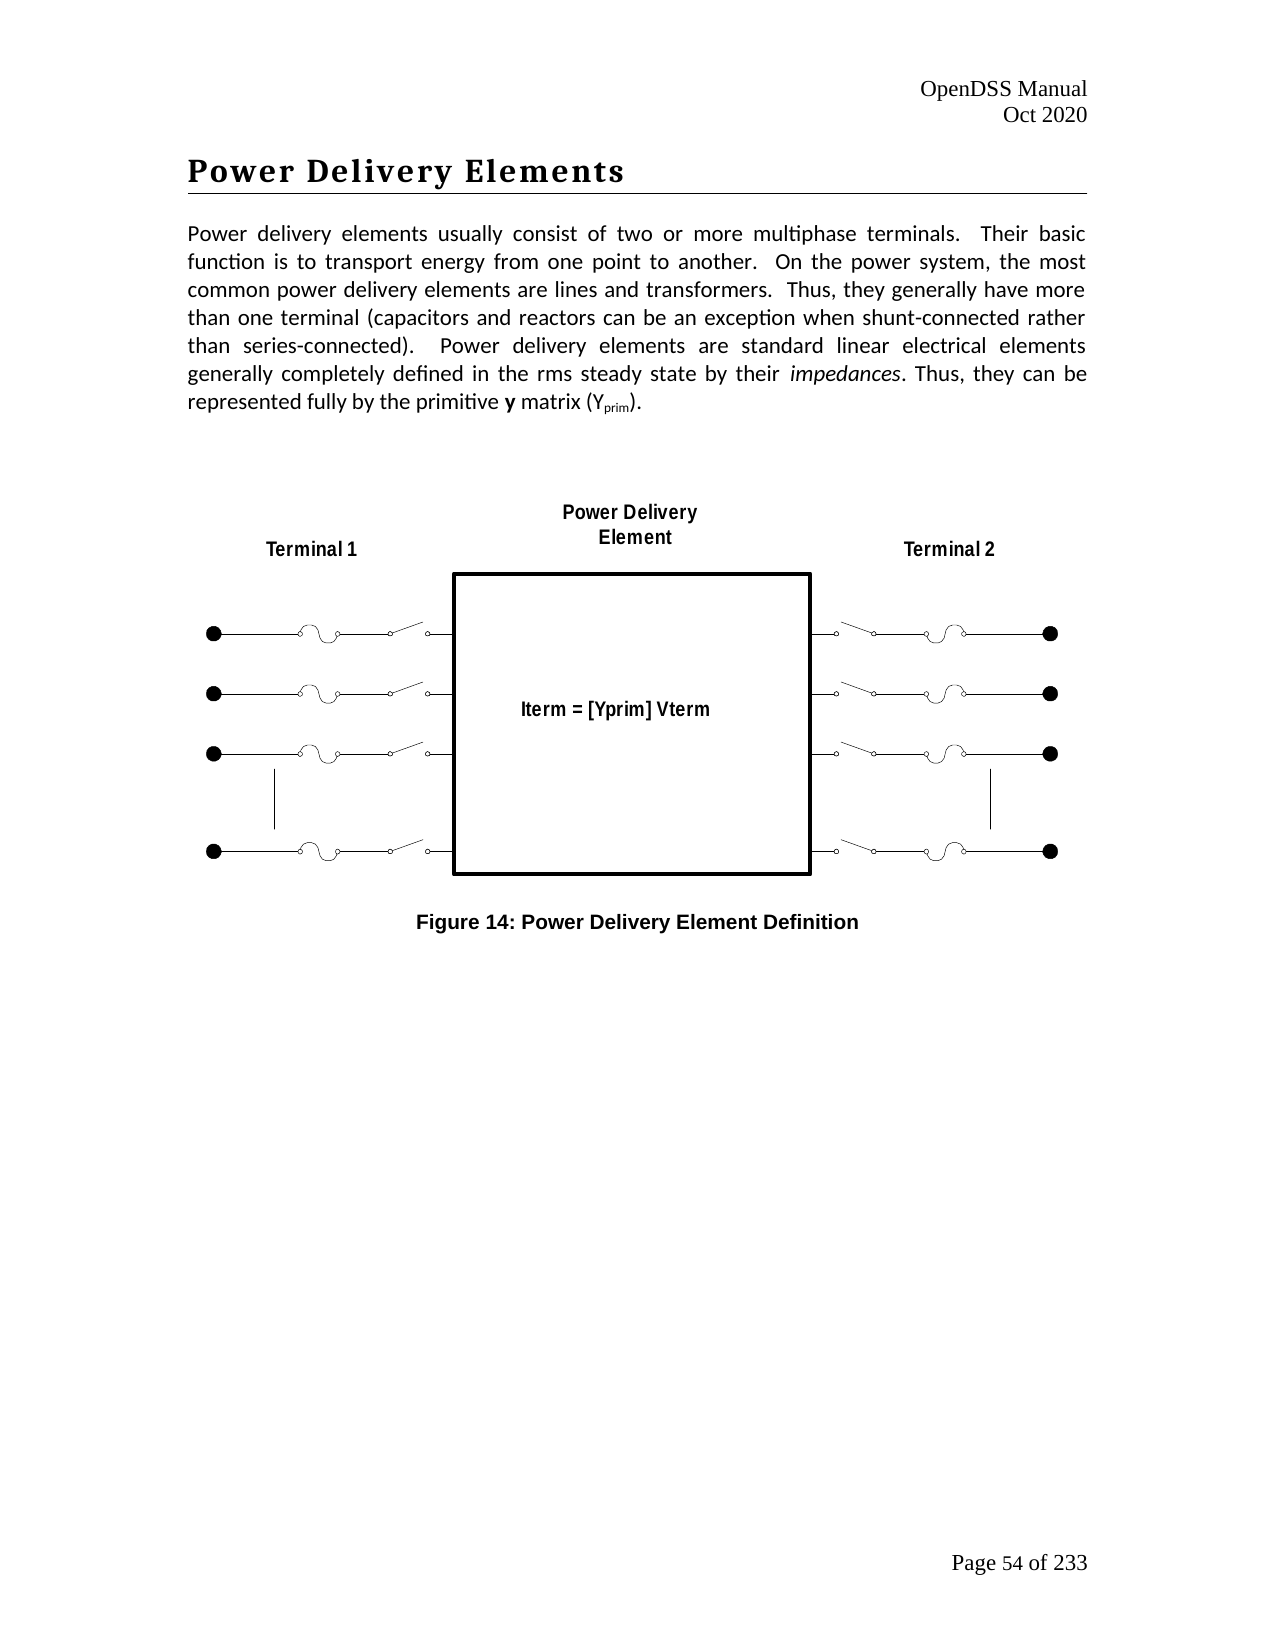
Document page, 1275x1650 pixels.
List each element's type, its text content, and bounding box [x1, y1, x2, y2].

subtitle Power Delivery Elements [187, 153, 1087, 194]
text Power delivery elements usually consist of two or more multiphase terminals. Their basic function is to transport energy from one point to another. On the power system, the most common power delivery elements are lines and transformers. Thus, they generally have more than one terminal (capacitors and reactors can be an exception when shunt-connected rather than series-connected). Power delivery elements are standard linear electrical elements generally completely defined in the rms steady state by their impedances. Thus, they can be represented fully by the primitive y matrix (Yprim). [187, 219, 1087, 415]
